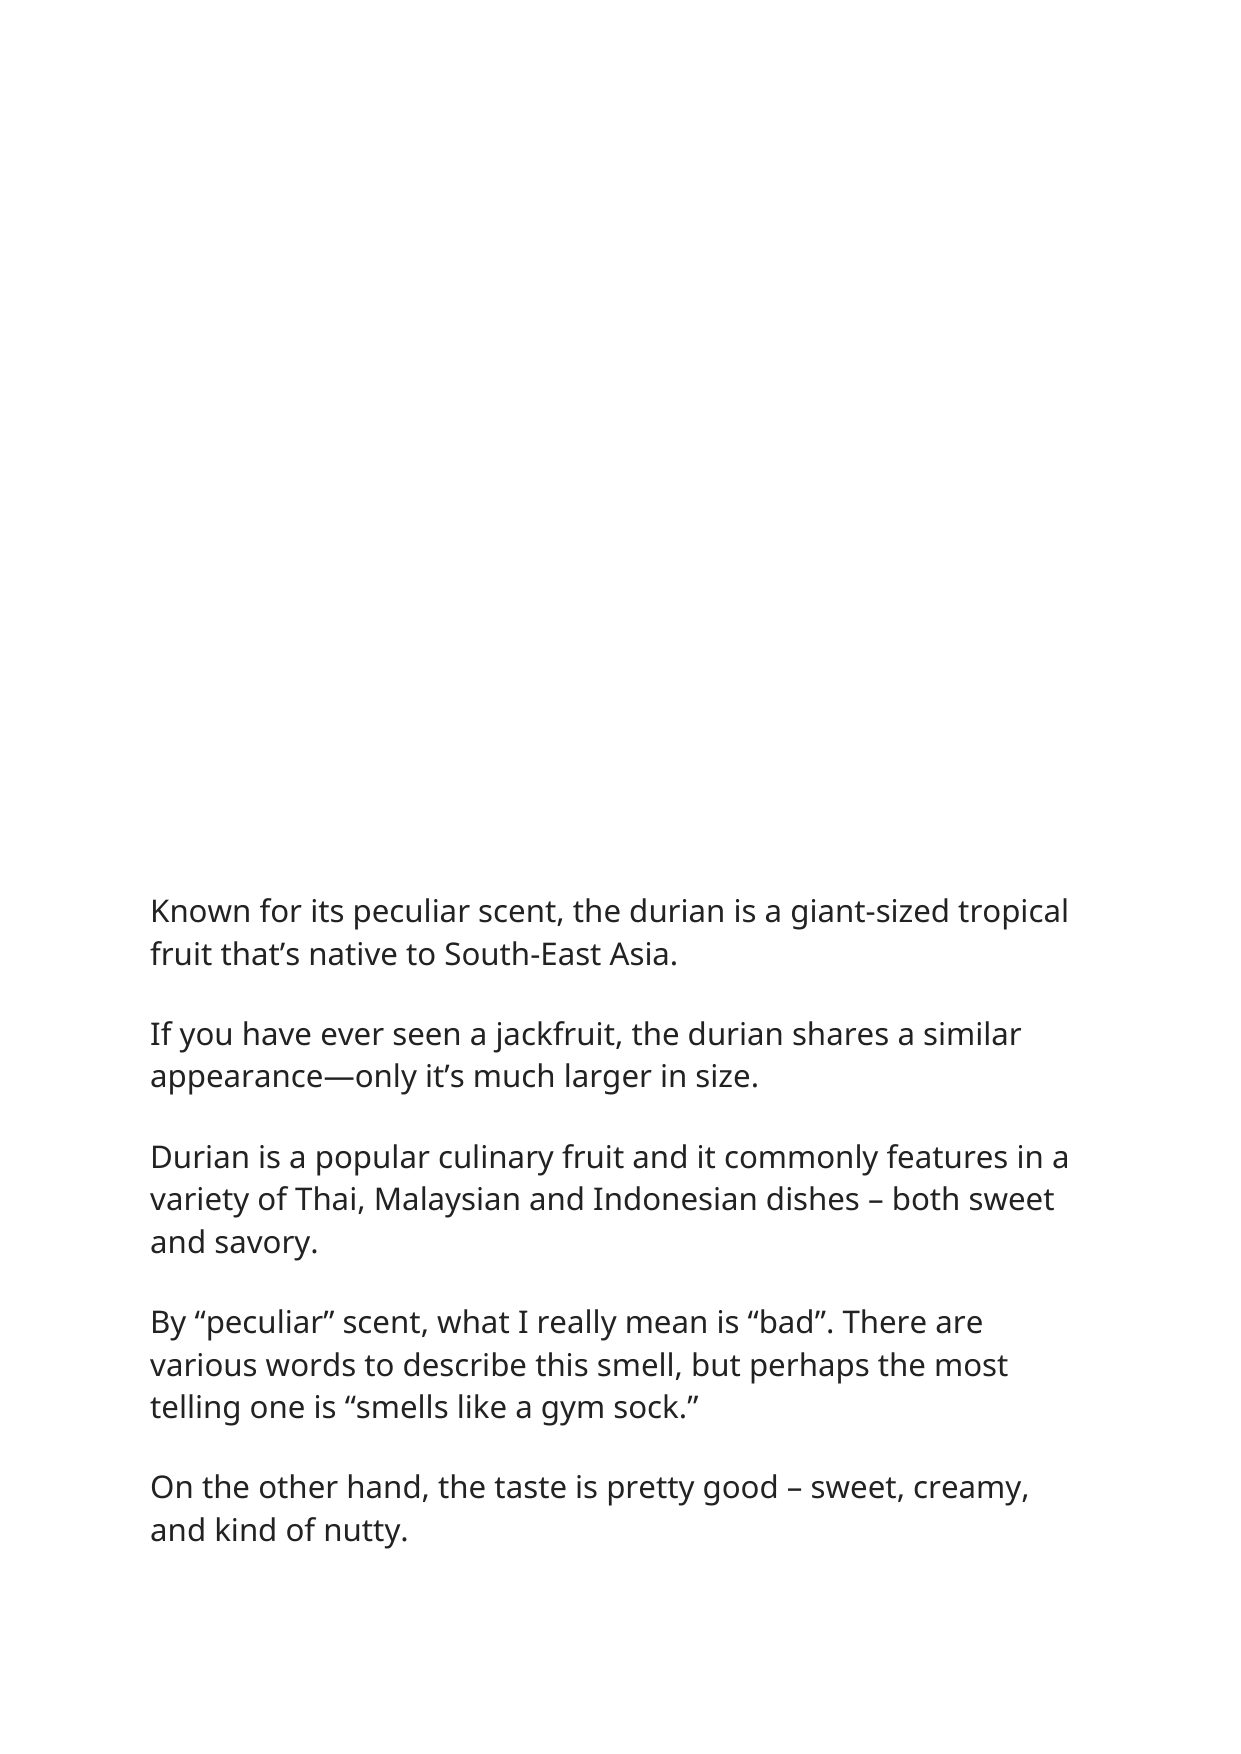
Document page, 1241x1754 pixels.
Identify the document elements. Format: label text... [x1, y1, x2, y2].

text On the other hand, the taste is pretty good – sweet, creamy, and kind of nutty. [150, 1465, 1090, 1550]
text By “peculiar” scent, what I really mean is “bad”. There are various words to describe this smell, but perhaps the most telling one is “smells like a gym sock.” [150, 1300, 1090, 1428]
text Durian is a popular culinary fruit and it commonly features in a variety of Thai, Malaysian and Indonesian dishes – both sweet and savory. [150, 1134, 1090, 1262]
text Known for its peculiar scent, the durian is a giant-sized tropical fruit that’s native to South-East Asia. [150, 889, 1090, 974]
text If you have ever seen a jackfruit, the durian shares a similar appearance—only it’s much larger in size. [150, 1012, 1090, 1097]
